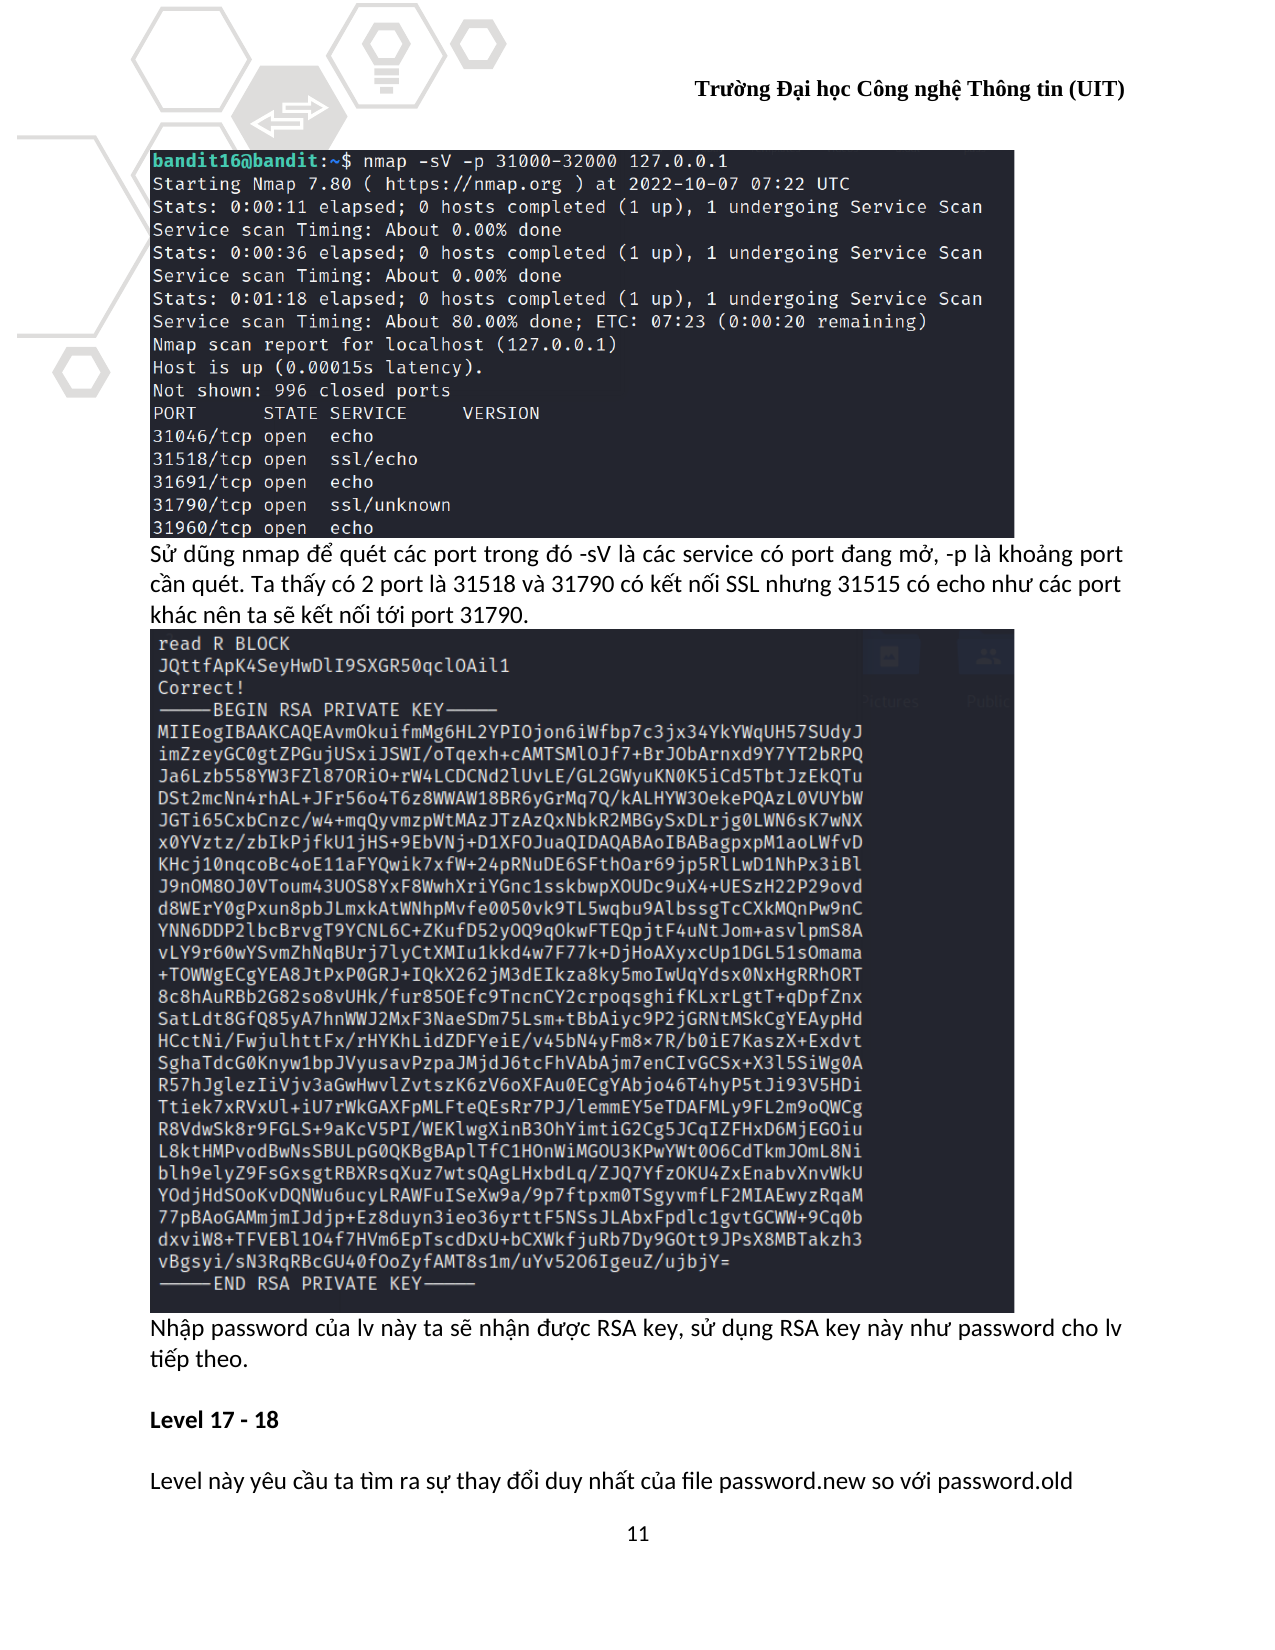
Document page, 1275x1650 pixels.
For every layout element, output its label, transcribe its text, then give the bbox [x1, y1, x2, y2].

text Nhập password của lv này ta sẽ nhận được RSA key, sử dụng RSA key này như password cho lv tiếp theo. [150, 1312, 1125, 1373]
picture [150, 150, 1015, 538]
picture [150, 629, 1015, 1313]
text Level 17 - 18 [150, 1404, 1125, 1434]
text Sử dũng nmap để quét các port trong đó -sV là các service có port đang mở, -p là khoảng port cần quét. Ta thấy có 2 port là 31518 và 31790 có kết nối SSL nhưng 31515 có echo như các port khác nên ta sẽ kết nối tới port 31790. [150, 538, 1125, 629]
text Level này yêu cầu ta tìm ra sự thay đổi duy nhất của file password.new so với password.old [150, 1465, 1125, 1495]
